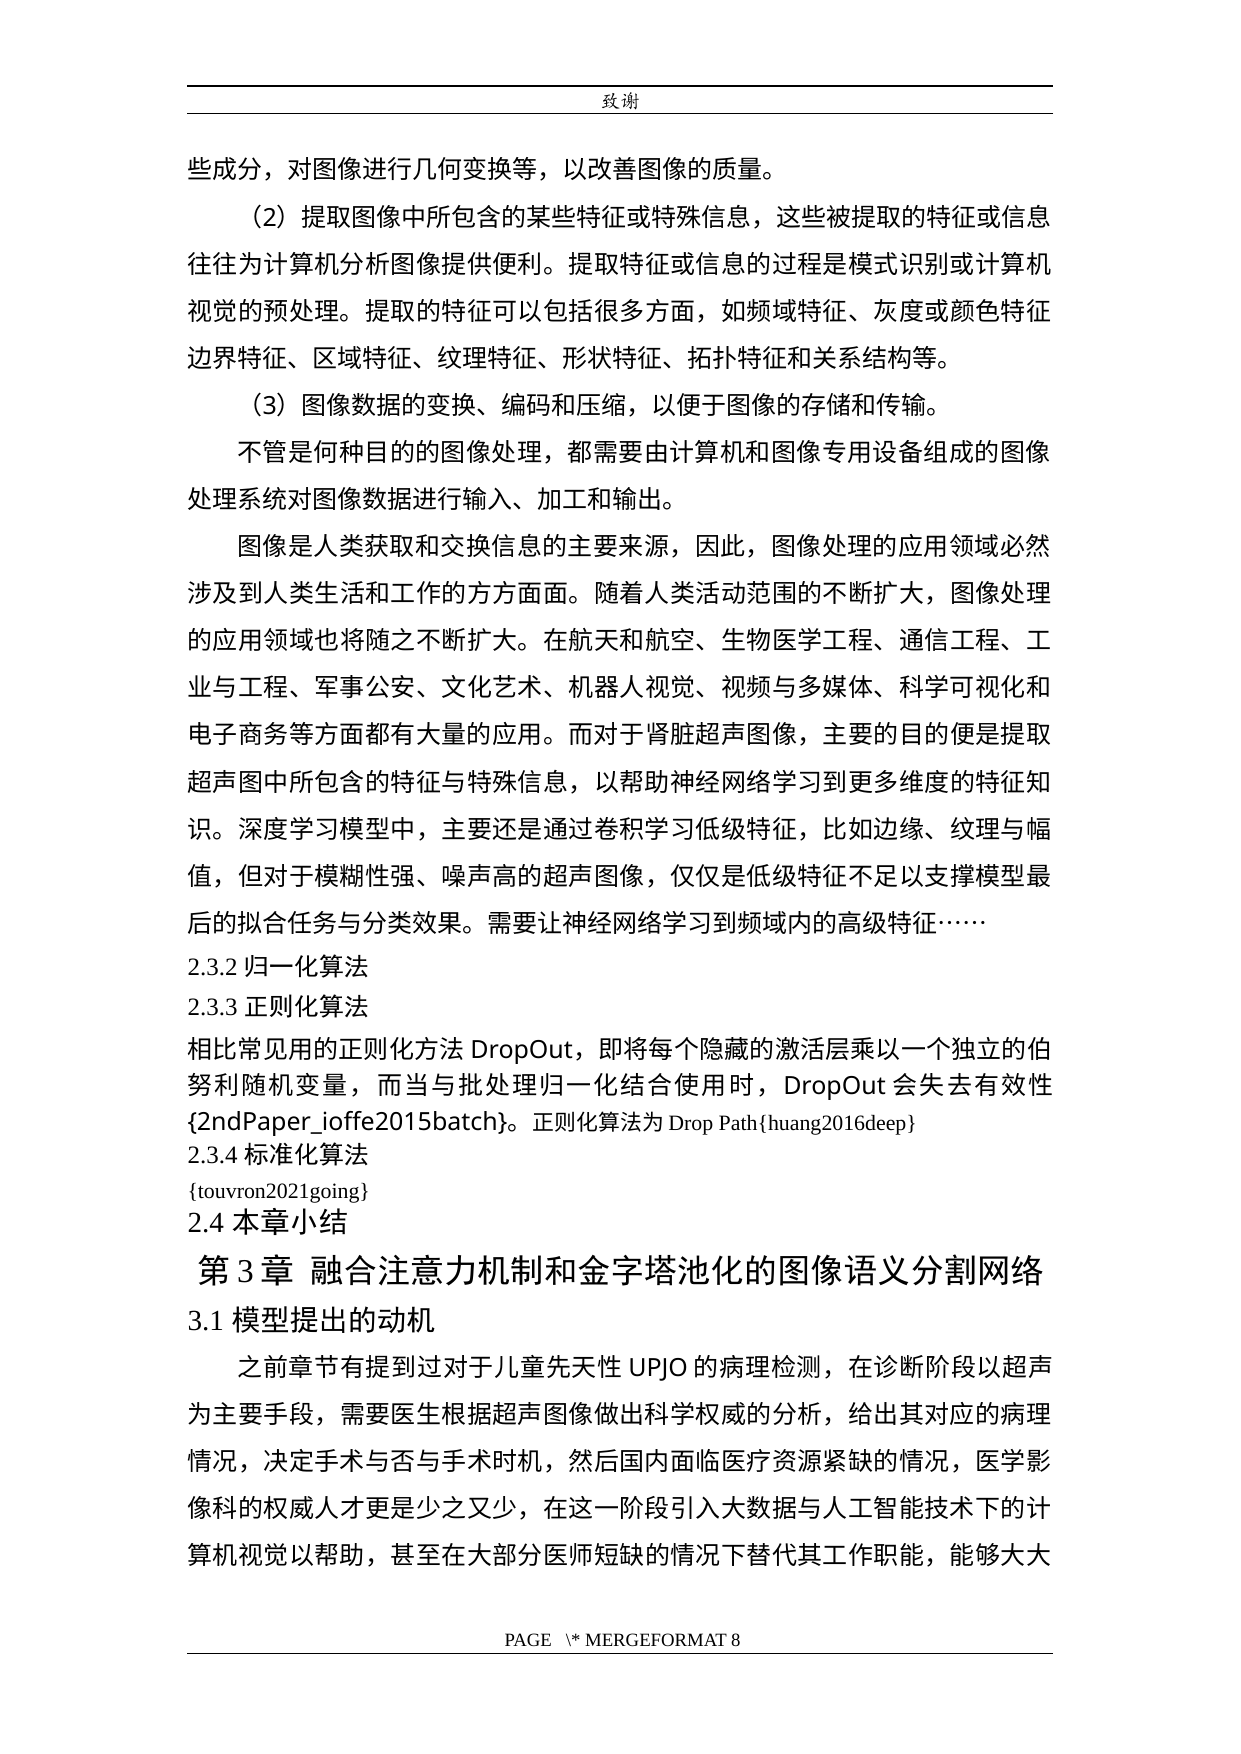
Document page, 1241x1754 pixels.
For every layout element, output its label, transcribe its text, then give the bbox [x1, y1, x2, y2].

list 不管是何种目的的图像处理，都需要由计算机和图像专用设备组成的图像处理系统对图像数据进行输入、加工和输出。 [187, 432, 1053, 516]
subtitle 2.3.2 归一化算法 [187, 950, 1053, 981]
subtitle 第3章 融合注意力机制和金字塔池化的图像语义分割网络 [187, 1249, 1053, 1289]
text {touvron2021going} [187, 1178, 1053, 1203]
list （2）提取图像中所包含的某些特征或特殊信息，这些被提取的特征或信息往往为计算机分析图像提供便利。提取特征或信息的过程是模式识别或计算机视觉的预处理。提取的特征可以包括很多方面，如频域特征、灰度或颜色特征、边界特征、区域特征、纹理特征、形状特征、拓扑特征和关系结构等。 [187, 197, 1053, 374]
list （3）图像数据的变换、编码和压缩，以便于图像的存储和传输。 [187, 385, 1053, 422]
list 图像是人类获取和交换信息的主要来源，因此，图像处理的应用领域必然涉及到人类生活和工作的方方面面。随着人类活动范围的不断扩大，图像处理的应用领域也将随之不断扩大。在航天和航空、生物医学工程、通信工程、工业与工程、军事公安、文化艺术、机器人视觉、视频与多媒体、科学可视化和电子商务等方面都有大量的应用。而对于肾脏超声图像，主要的目的便是提取超声图中所包含的特征与特殊信息，以帮助神经网络学习到更多维度的特征知识。深度学习模型中，主要还是通过卷积学习低级特征，比如边缘、纹理与幅值，但对于模糊性强、噪声高的超声图像，仅仅是低级特征不足以支撑模型最后的拟合任务与分类效果。需要让神经网络学习到频域内的高级特征…… [187, 527, 1053, 939]
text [187, 1347, 1053, 1572]
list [187, 150, 1053, 186]
subtitle 2.3.4 标准化算法 [187, 1138, 1053, 1168]
subtitle 2.4 本章小结 [187, 1203, 1053, 1238]
subtitle 3.1 模型提出的动机 [187, 1301, 1053, 1337]
text 相比常见用的正则化方法DropOut，即将每个隐藏的激活层乘以一个独立的伯努利随机变量，而当与批处理归一化结合使用时，DropOut会失去有效性{2ndPaper_ioffe2015batch}。正则化算法为Drop Path{huang2016deep} [187, 1029, 1053, 1138]
subtitle 2.3.3 正则化算法 [187, 990, 1053, 1020]
